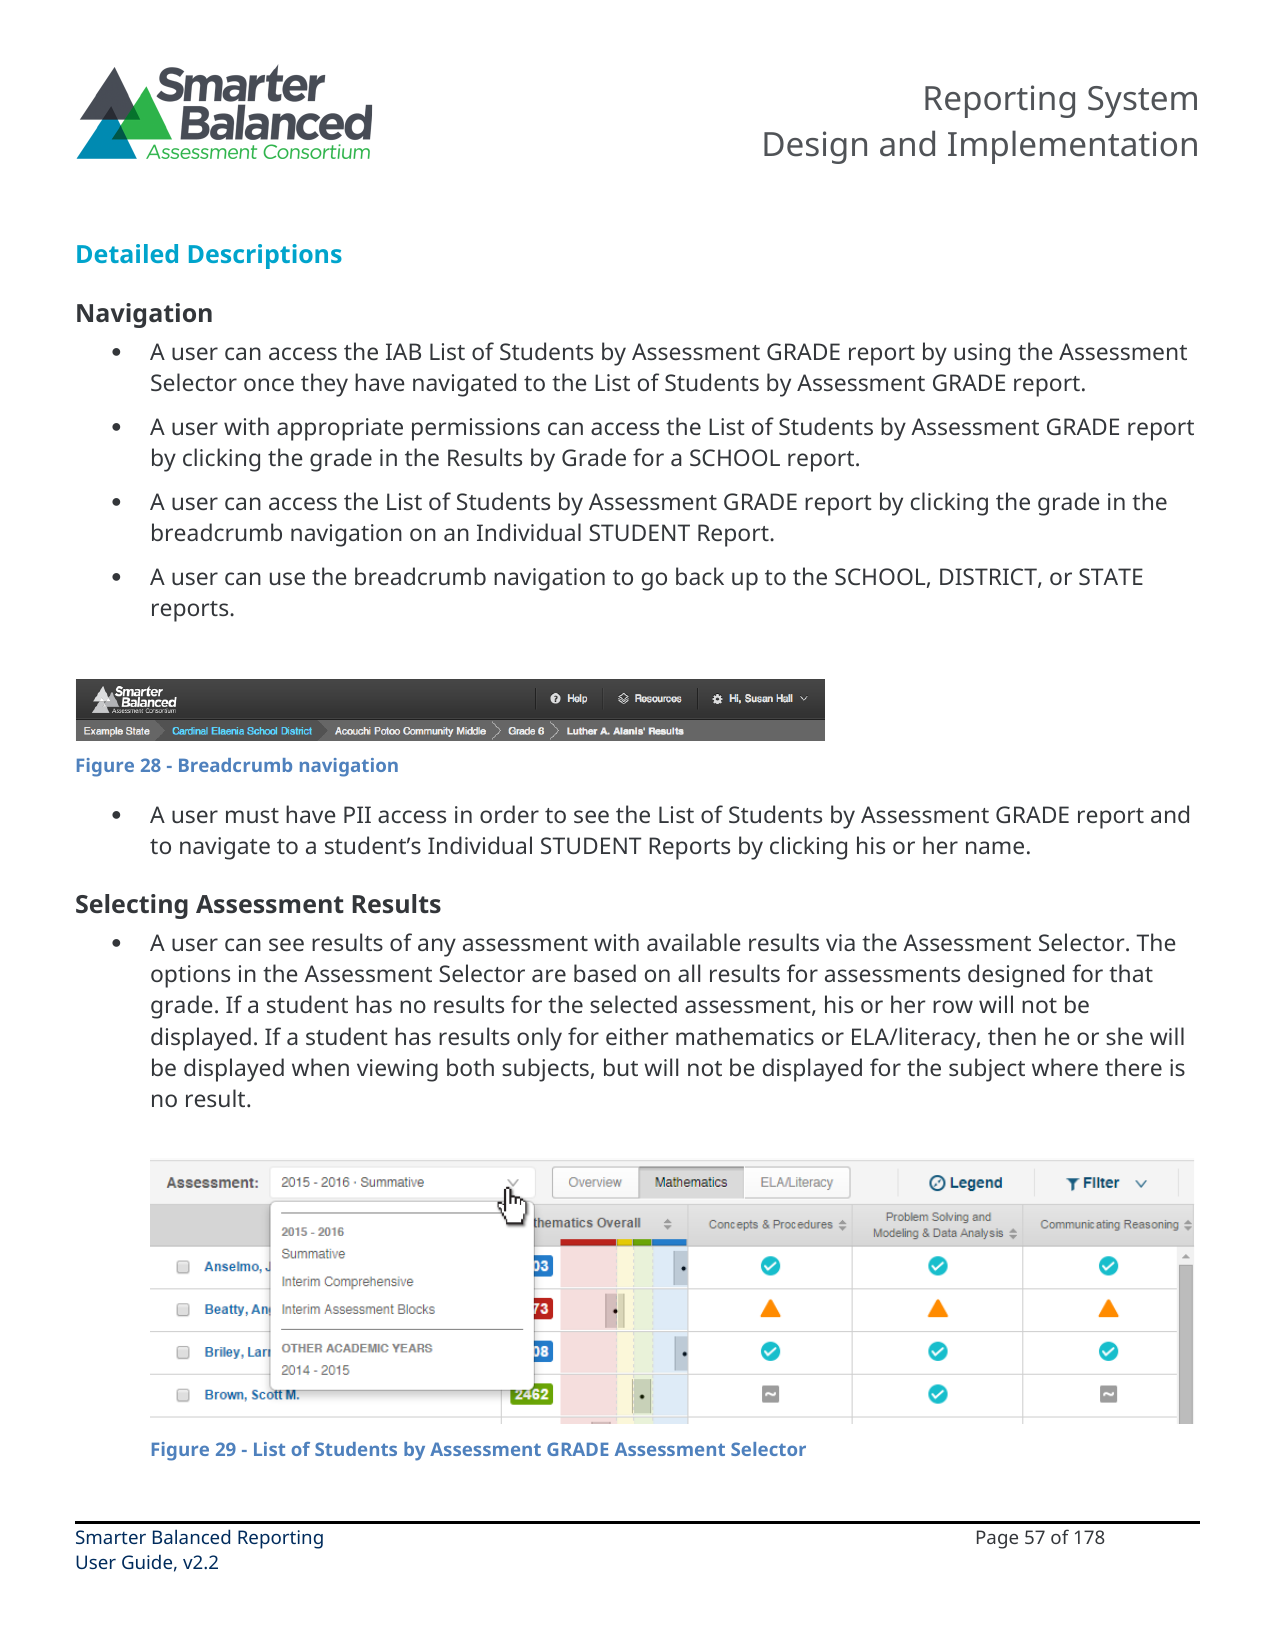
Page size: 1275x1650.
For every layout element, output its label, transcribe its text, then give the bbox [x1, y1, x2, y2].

list A user must have PII access in order to see the List of Students by Assessment GRADE report and to navigate to a student’s Individual STUDENT Reports by clicking his or her name. [112, 799, 1200, 862]
picture [150, 1158, 1195, 1424]
subtitle Detailed Descriptions [75, 236, 1200, 270]
subtitle Navigation [75, 295, 1200, 329]
list A user can see results of any assessment with available results via the Assessment Selector. The options in the Assessment Selector are based on all results for assessments designed for that grade. If a student has no results for the selected assessment, his or her row will not be displayed. If a student has results only for either mathematics or ELA/literacy, then he or she will be displayed when viewing both subjects, but will not be displayed for the subject where there is no result. [112, 927, 1200, 1114]
picture [76, 64, 373, 159]
list A user with appropriate permissions can access the List of Students by Assessment GRADE report by clicking the grade in the Results by Grade for a SCHOOL report. [112, 411, 1200, 473]
list A user can access the IAB List of Students by Assessment GRADE report by using the Assessment Selector once they have navigated to the List of Students by Assessment GRADE report. [112, 336, 1200, 398]
list A user can use the breadcrumb navigation to go back up to the SCHOOL, DISTRICT, or STATE reports. [112, 561, 1200, 623]
list A user can access the List of Students by Assessment GRADE report by clicking the grade in the breadcrumb navigation on an Individual STUDENT Report. [112, 486, 1200, 548]
picture [75, 679, 826, 741]
subtitle Selecting Assessment Results [75, 887, 1200, 921]
